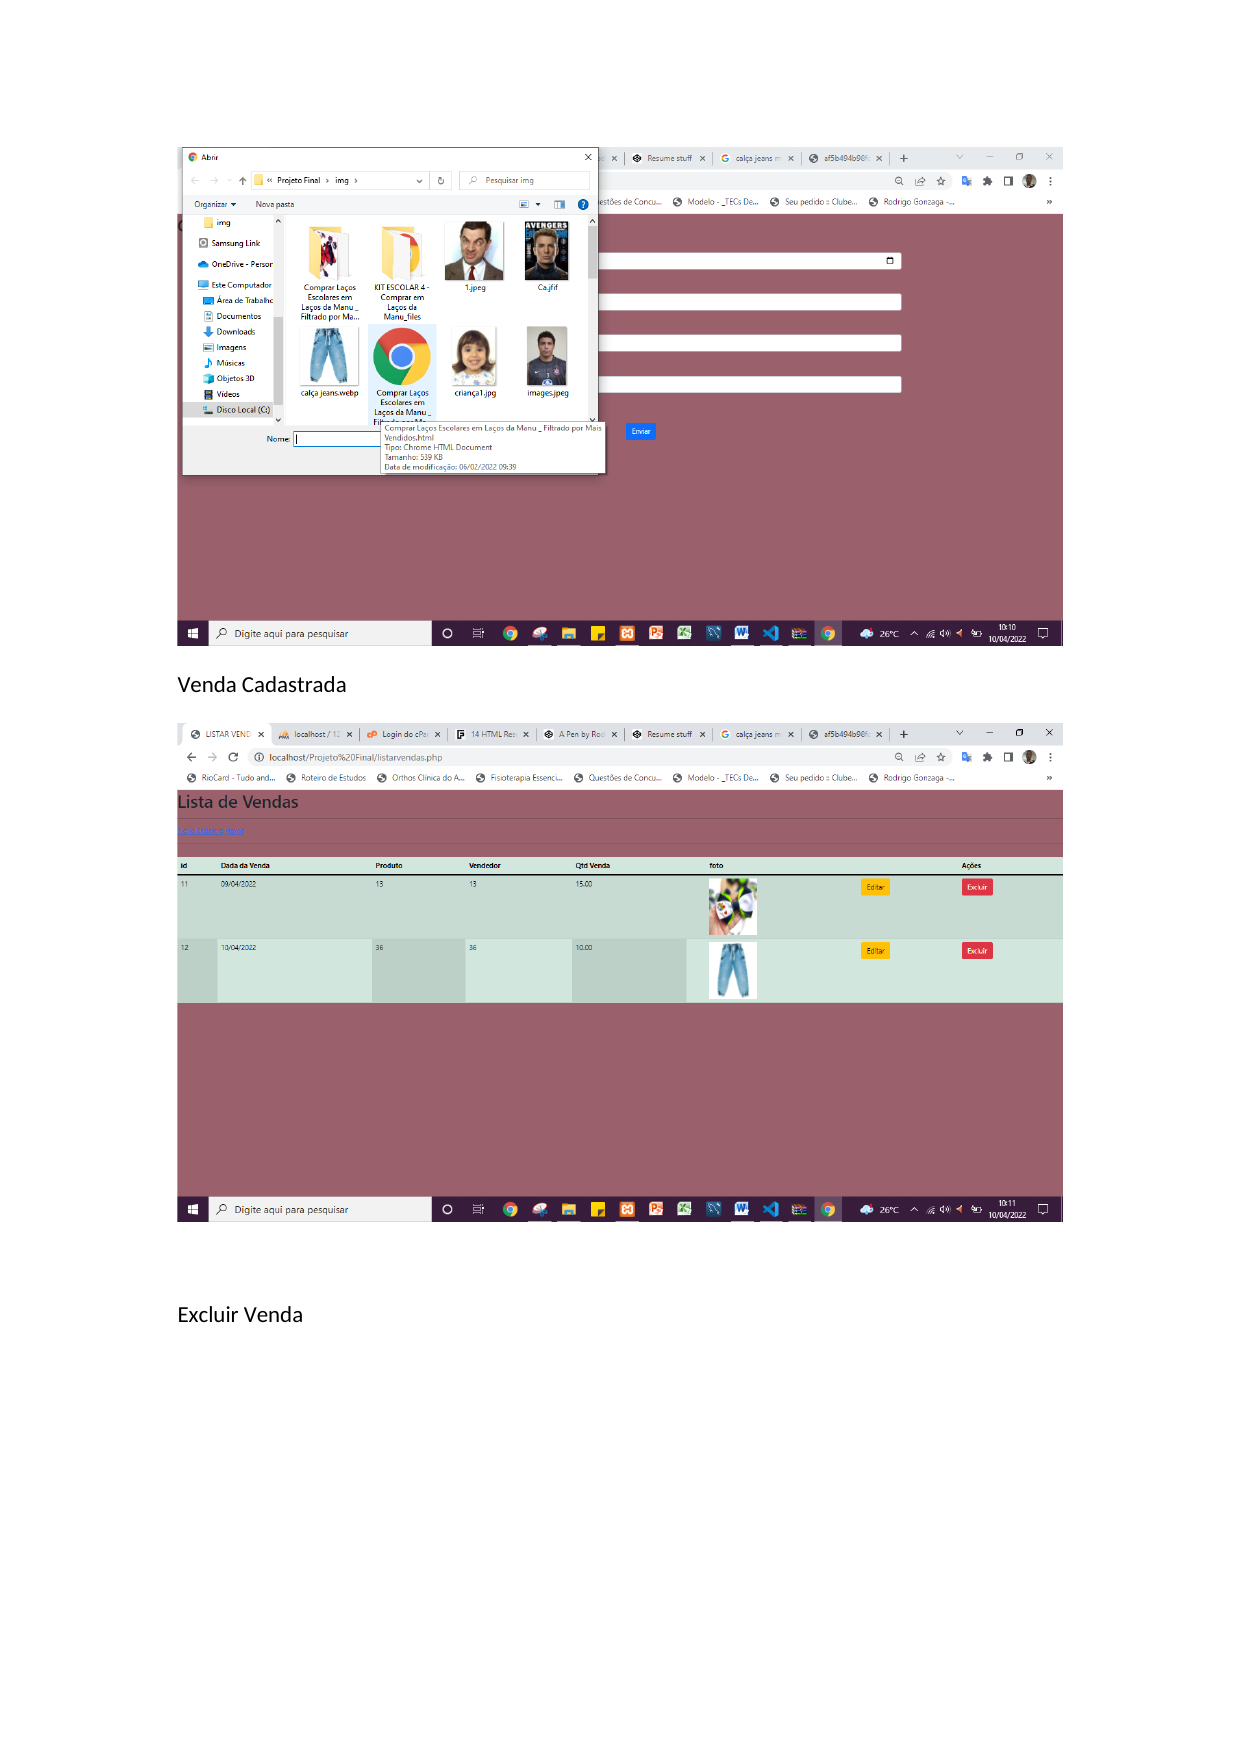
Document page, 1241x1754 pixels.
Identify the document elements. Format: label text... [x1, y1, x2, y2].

picture [177, 723, 1063, 1222]
text Venda Cadastrada [177, 671, 1063, 699]
picture [177, 147, 1063, 646]
text Excluir Venda [177, 1300, 1063, 1328]
